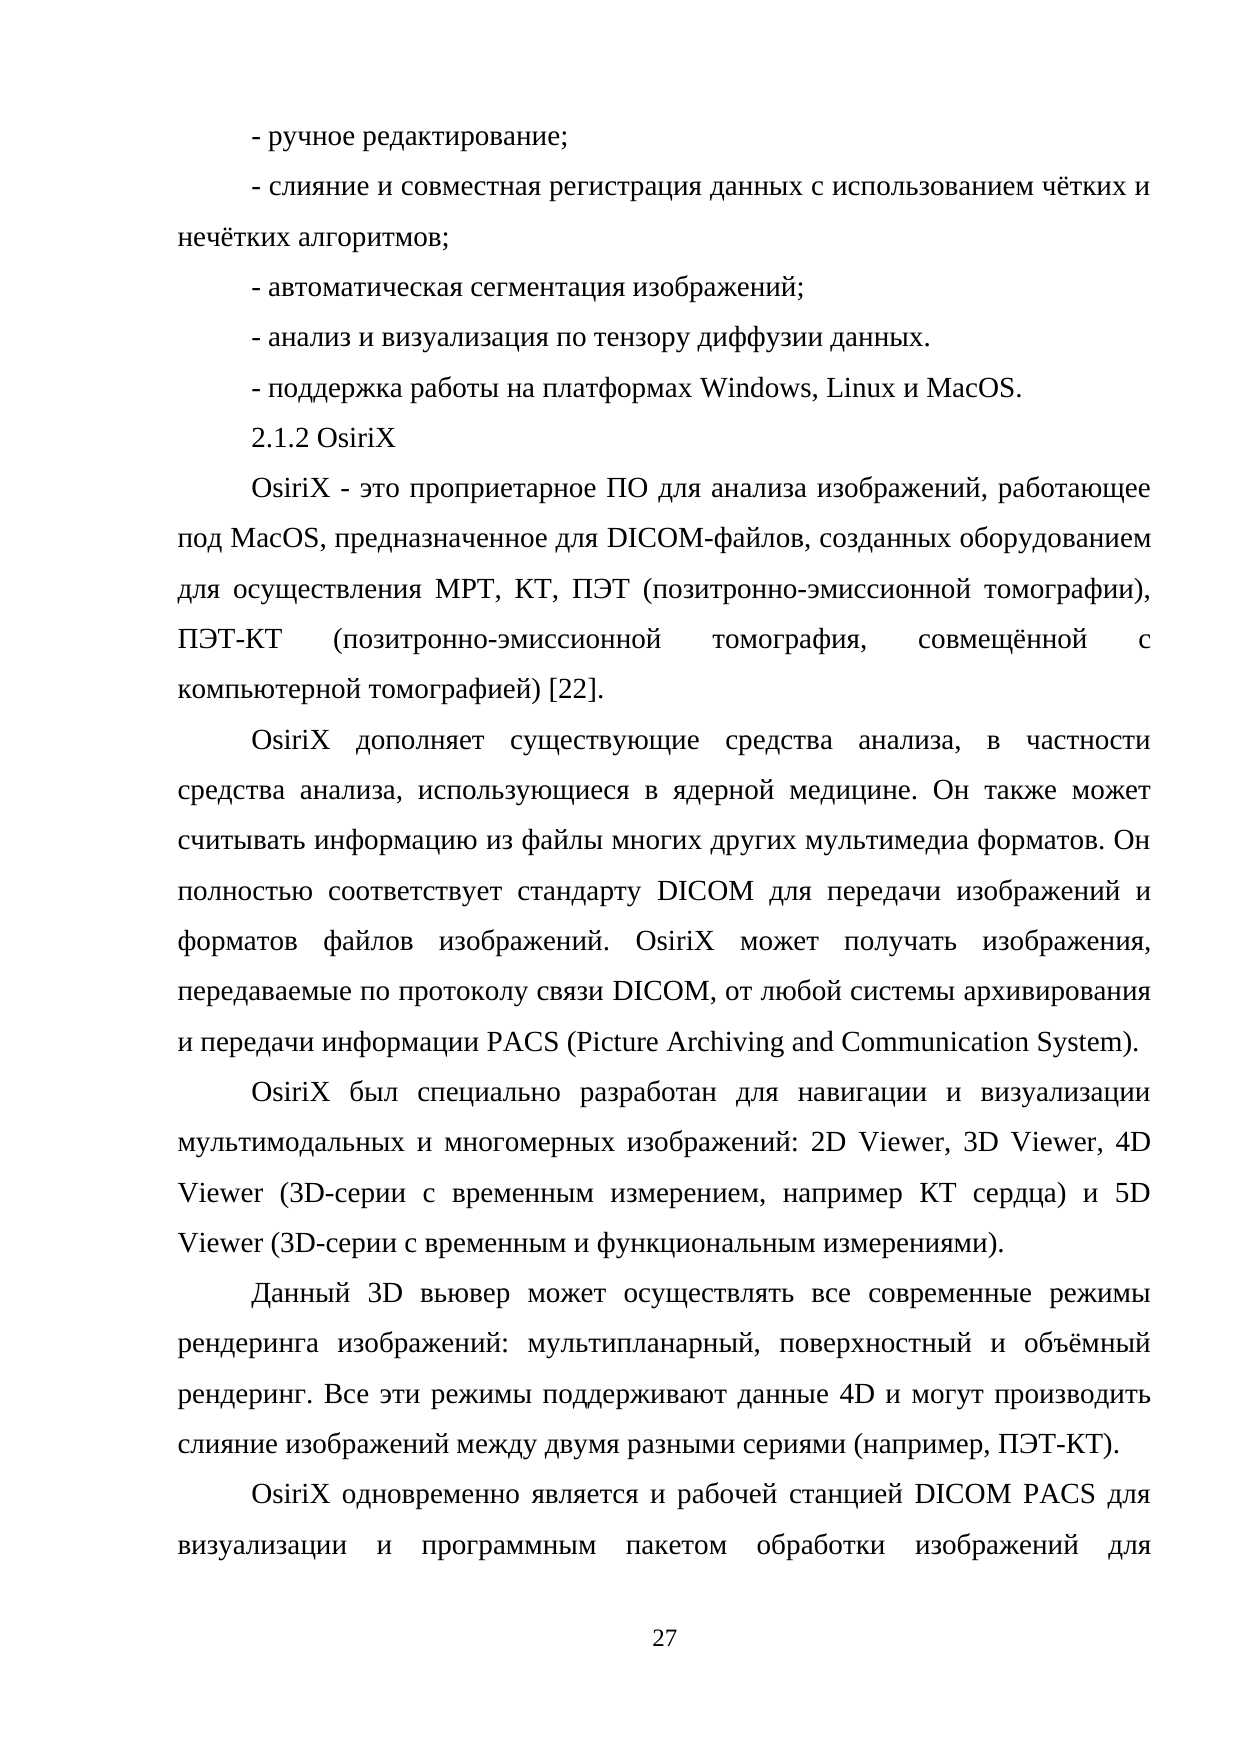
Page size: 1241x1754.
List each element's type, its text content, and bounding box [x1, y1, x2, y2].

text - анализ и визуализация по тензору диффузии данных. [177, 319, 1152, 353]
text OsiriX - это проприетарное ПО для анализа изображений, работающее под MacOS, предназначенное для DICOM-файлов, созданных оборудованием для осуществления МРТ, КТ, ПЭТ (позитронно-эмиссионной томографии), ПЭТ-КТ (позитронно-эмиссионной томография, совмещённой с компьютерной томографией) [22]. [177, 470, 1152, 705]
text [177, 1477, 1152, 1560]
text - автоматическая сегментация изображений; [177, 269, 1152, 303]
text OsiriX дополняет существующие средства анализа, в частности средства анализа, использующиеся в ядерной медицине. Он также может считывать информацию из файлы многих других мультимедиа форматов. Он полностью соответствует стандарту DICOM для передачи изображений и форматов файлов изображений. OsiriX может получать изображения, передаваемые по протоколу связи DICOM, от любой системы архивирования и передачи информации PACS (Picture Archiving and Communication System). [177, 722, 1152, 1057]
text - поддержка работы на платформах Windows, Linux и MacOS. [177, 370, 1152, 403]
text OsiriX был специально разработан для навигации и визуализации мультимодальных и многомерных изображений: 2D Viewer, 3D Viewer, 4D Viewer (3D-серии с временным измерением, например КТ сердца) и 5D Viewer (3D-серии с временным и функциональным измерениями). [177, 1074, 1152, 1258]
text Данный 3D вьювер может осуществлять все современные режимы рендеринга изображений: мультипланарный, поверхностный и объёмный рендеринг. Все эти режимы поддерживают данные 4D и могут производить слияние изображений между двумя разными сериями (например, ПЭТ-КТ). [177, 1275, 1152, 1460]
subtitle 2.1.2 OsiriX [177, 420, 1152, 453]
text - слияние и совместная регистрация данных с использованием чётких и нечётких алгоритмов; [177, 168, 1152, 252]
text - ручное редактирование; [177, 118, 1152, 152]
